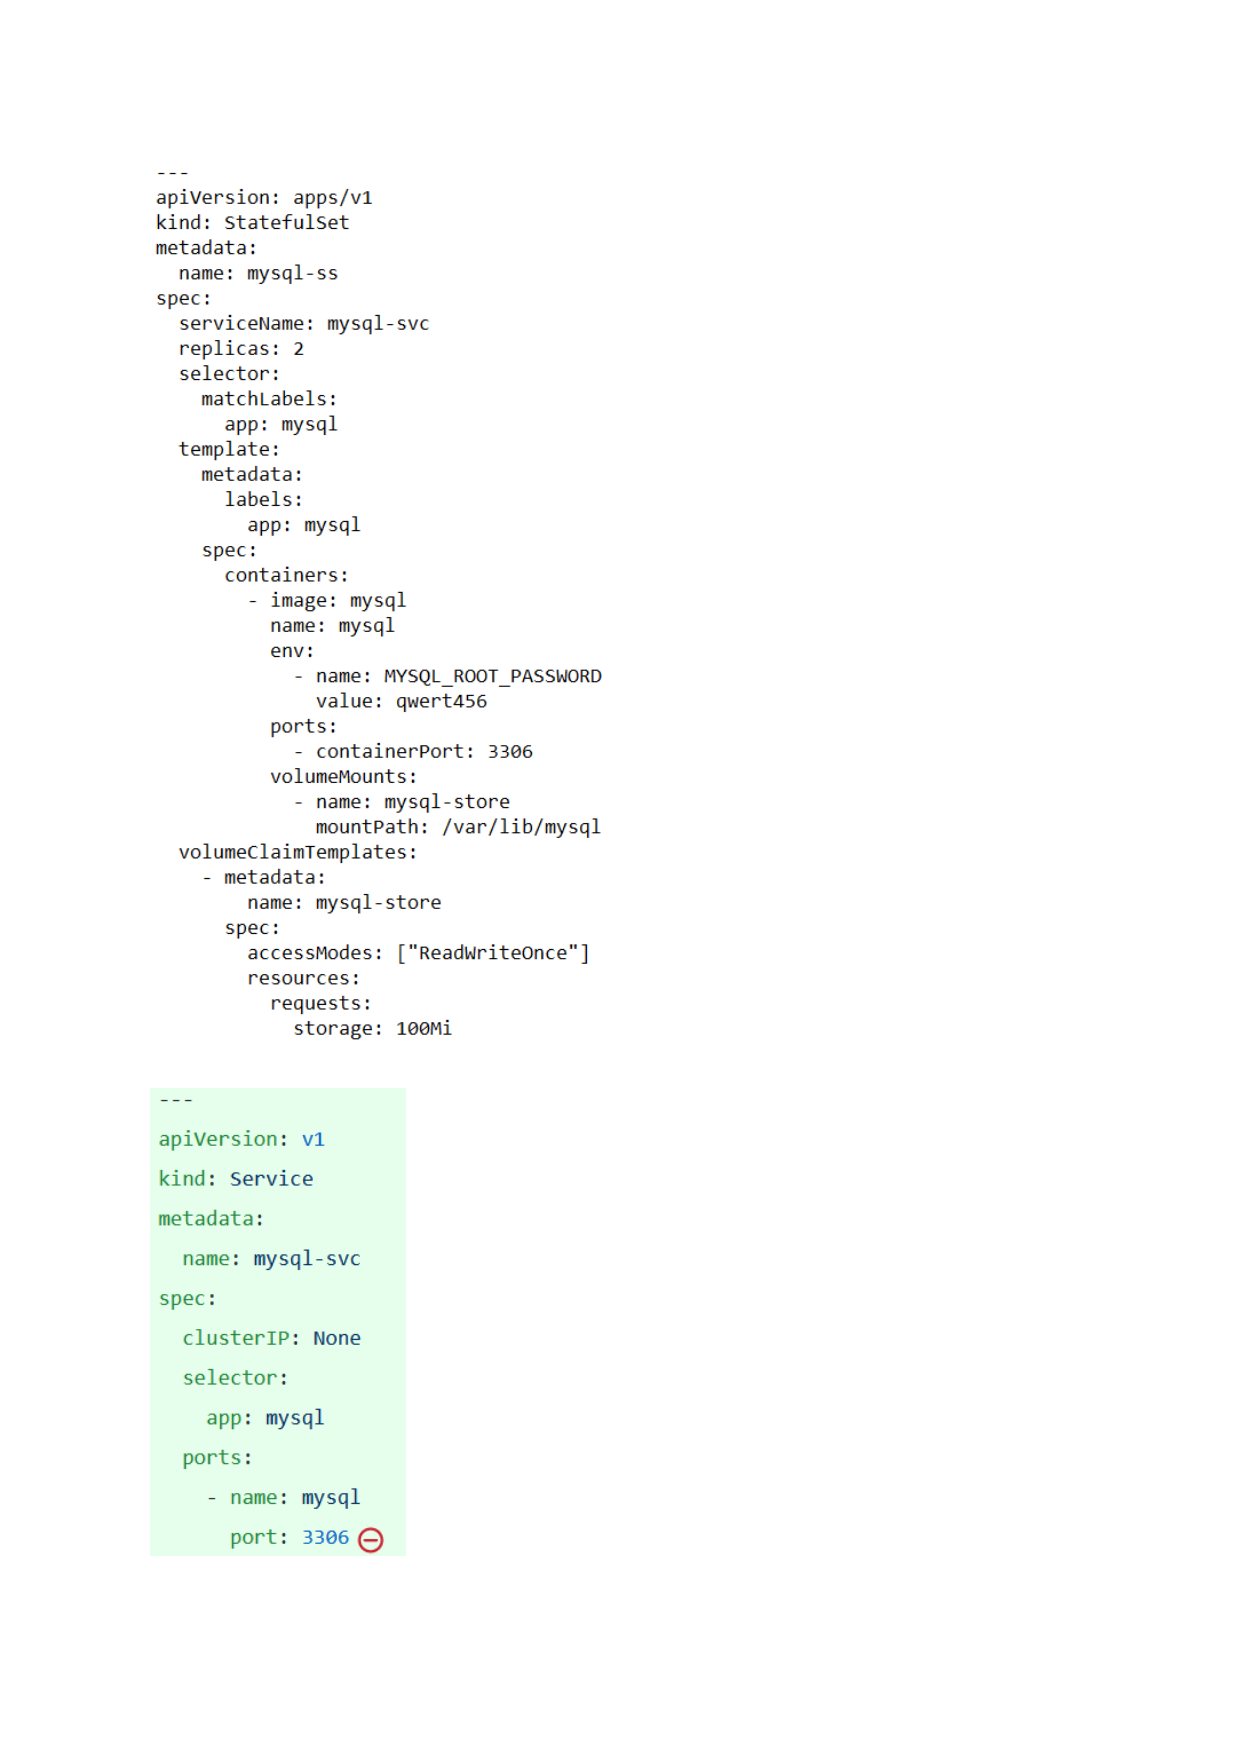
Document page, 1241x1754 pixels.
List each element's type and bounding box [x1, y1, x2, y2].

picture [150, 150, 634, 1060]
picture [150, 1088, 407, 1556]
